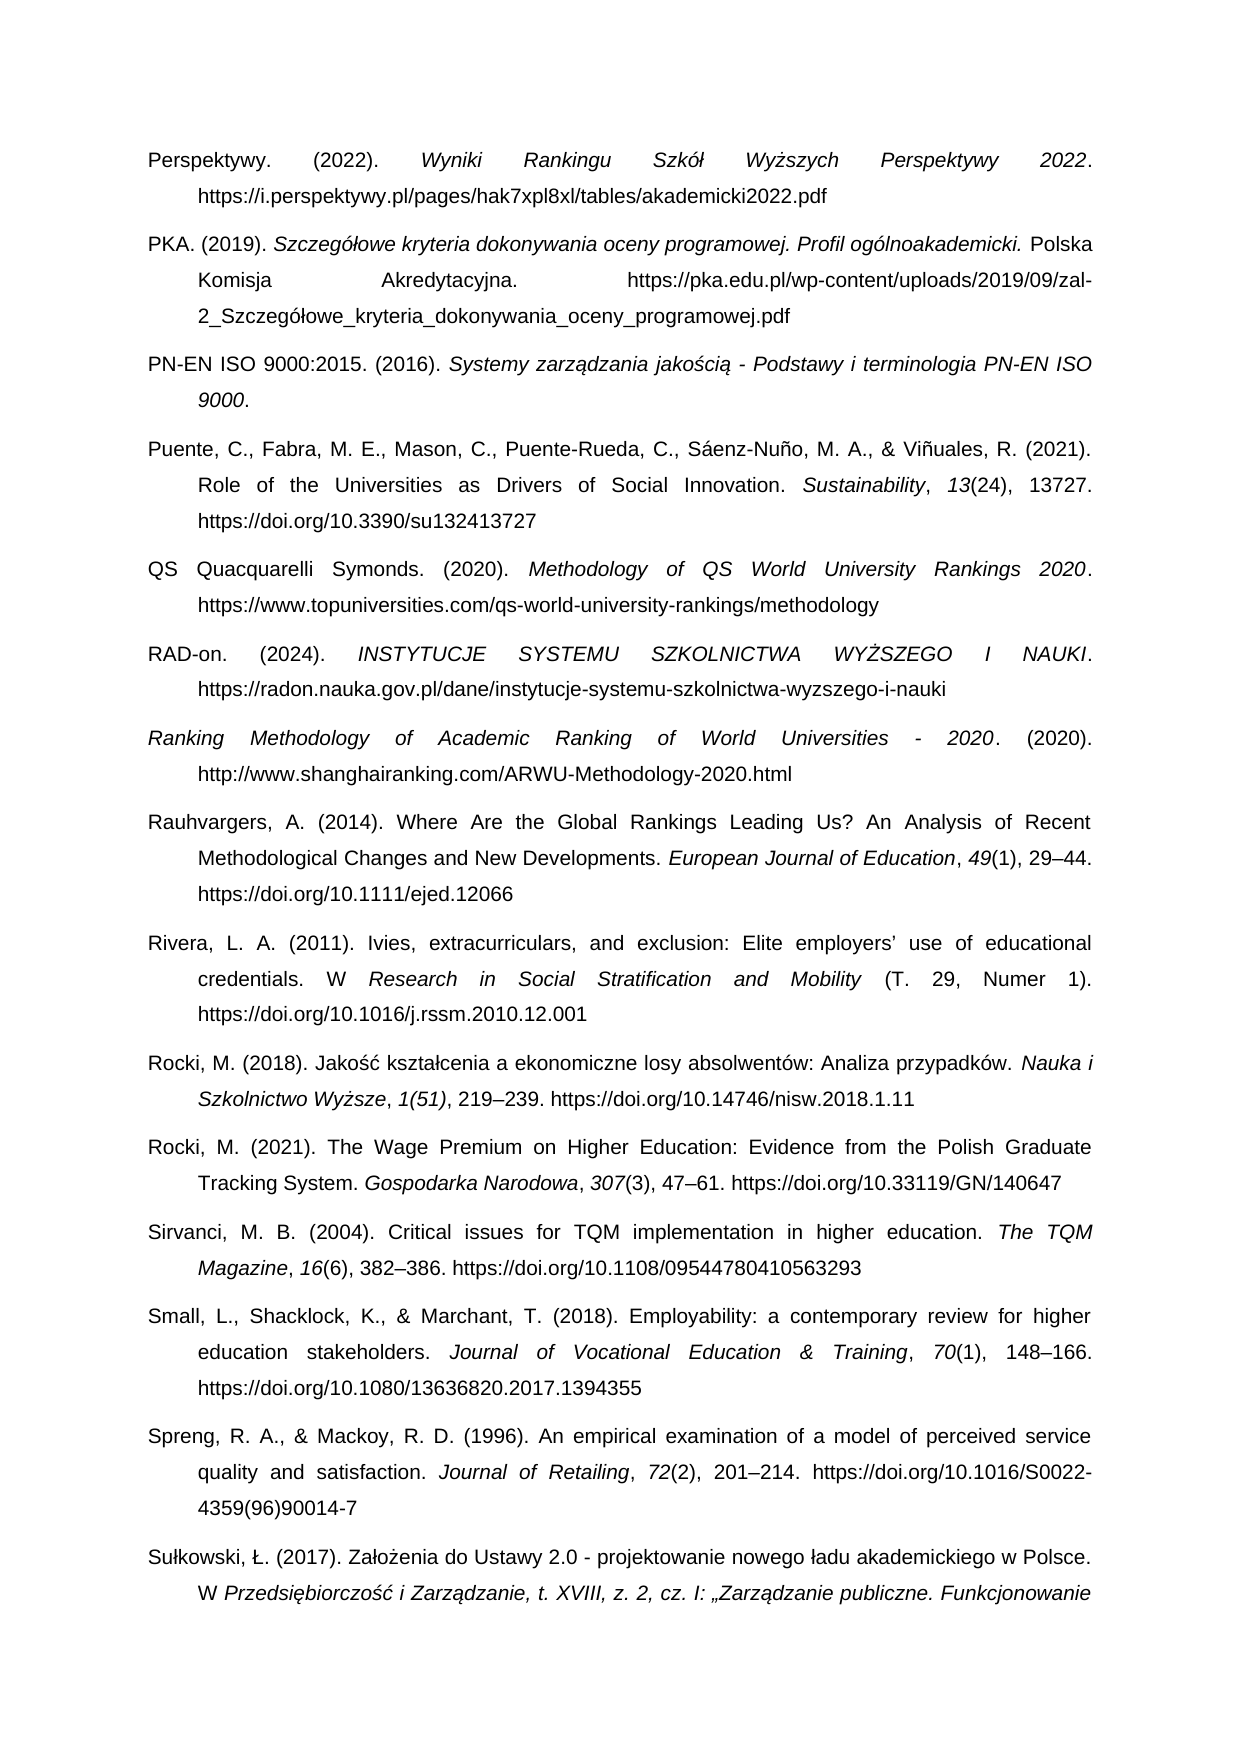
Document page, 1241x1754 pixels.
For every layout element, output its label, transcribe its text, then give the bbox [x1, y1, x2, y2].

text Puente, C., Fabra, M. E., Mason, C., Puente-Rueda, C., Sáenz-Nuño, M. A., & Viñuales, R. (2021). Role of the Universities as Drivers of Social Innovation. Sustainability, 13(24), 13727. https://doi.org/10.3390/su132413727 [148, 437, 1093, 532]
text RAD-on. (2024). INSTYTUCJE SYSTEMU SZKOLNICTWA WYŻSZEGO I NAUKI. https://radon.nauka.gov.pl/dane/instytucje-systemu-szkolnictwa-wyzszego-i-nauki [148, 641, 1093, 701]
text Rocki, M. (2021). The Wage Premium on Higher Education: Evidence from the Polish Graduate Tracking System. Gospodarka Narodowa, 307(3), 47–61. https://doi.org/10.33119/GN/140647 [148, 1135, 1093, 1195]
text Small, L., Shacklock, K., & Marchant, T. (2018). Employability: a contemporary review for higher education stakeholders. Journal of Vocational Education & Training, 70(1), 148–166. https://doi.org/10.1080/13636820.2017.1394355 [148, 1304, 1093, 1400]
text Sirvanci, M. B. (2004). Critical issues for TQM implementation in higher education. The TQM Magazine, 16(6), 382–386. https://doi.org/10.1108/09544780410563293 [148, 1219, 1093, 1279]
text Rauhvargers, A. (2014). Where Are the Global Rankings Leading Us? An Analysis of Recent Methodological Changes and New Developments. European Journal of Education, 49(1), 29–44. https://doi.org/10.1111/ejed.12066 [148, 810, 1093, 906]
text Rivera, L. A. (2011). Ivies, extracurriculars, and exclusion: Elite employers’ use of educational credentials. W Research in Social Stratification and Mobility (T. 29, Numer 1). https://doi.org/10.1016/j.rssm.2010.12.001 [148, 930, 1093, 1026]
text Spreng, R. A., & Mackoy, R. D. (1996). An empirical examination of a model of perceived service quality and satisfaction. Journal of Retailing, 72(2), 201–214. https://doi.org/10.1016/S0022-4359(96)90014-7 [148, 1424, 1093, 1520]
text Rocki, M. (2018). Jakość kształcenia a ekonomiczne losy absolwentów: Analiza przypadków. Nauka i Szkolnictwo Wyższe, 1(51), 219–239. https://doi.org/10.14746/nisw.2018.1.11 [148, 1051, 1093, 1111]
text QS Quacquarelli Symonds. (2020). Methodology of QS World University Rankings 2020. https://www.topuniversities.com/qs-world-university-rankings/methodology [148, 557, 1093, 617]
text PKA. (2019). Szczegółowe kryteria dokonywania oceny programowej. Profil ogólnoakademicki. Polska Komisja Akredytacyjna. https://pka.edu.pl/wp-content/uploads/2019/09/zal-2_Szczegółowe_kryteria_dokonywania_oceny_programowej.pdf [148, 232, 1093, 328]
text Ranking Methodology of Academic Ranking of World Universities - 2020. (2020). http://www.shanghairanking.com/ARWU-Methodology-2020.html [148, 726, 1093, 786]
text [148, 1544, 1093, 1604]
text Perspektywy. (2022). Wyniki Rankingu Szkół Wyższych Perspektywy 2022. https://i.perspektywy.pl/pages/hak7xpl8xl/tables/akademicki2022.pdf [148, 148, 1093, 207]
text PN-EN ISO 9000:2015. (2016). Systemy zarządzania jakością - Podstawy i terminologia PN-EN ISO 9000. [148, 352, 1093, 412]
